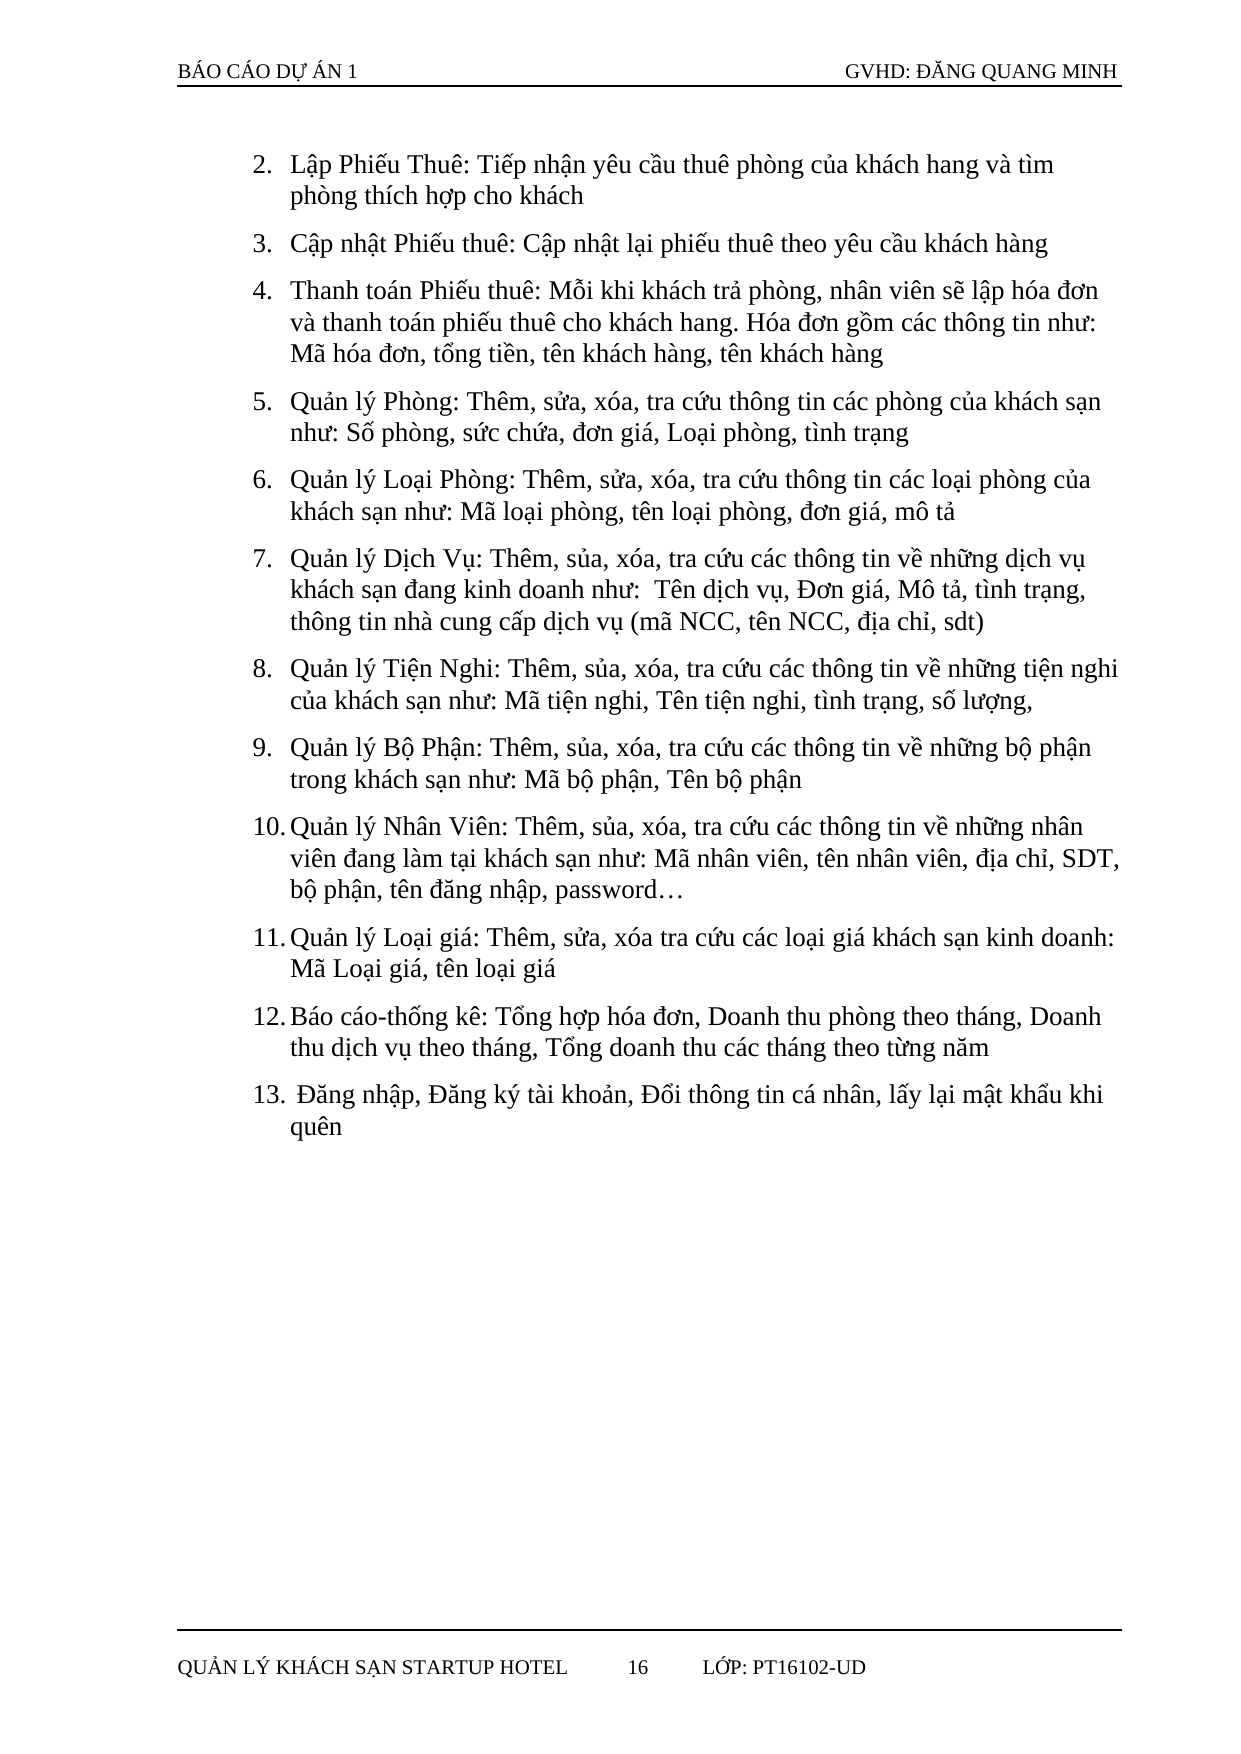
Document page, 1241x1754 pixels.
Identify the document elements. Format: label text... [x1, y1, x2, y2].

list Báo cáo-thống kê: Tổng hợp hóa đơn, Doanh thu phòng theo tháng, Doanh thu dịch vụ theo tháng, Tổng doanh thu các tháng theo từng năm [252, 999, 1122, 1062]
list Quản lý Dịch Vụ: Thêm, sủa, xóa, tra cứu các thông tin về những dịch vụ khách sạn đang kinh doanh như: Tên dịch vụ, Đơn giá, Mô tả, tình trạng, thông tin nhà cung cấp dịch vụ (mã NCC, tên NCC, địa chỉ, sdt) [252, 542, 1122, 636]
list Quản lý Bộ Phận: Thêm, sủa, xóa, tra cứu các thông tin về những bộ phận trong khách sạn như: Mã bộ phận, Tên bộ phận [252, 732, 1122, 794]
list Đăng nhập, Đăng ký tài khoản, Đổi thông tin cá nhân, lấy lại mật khẩu khi quên [252, 1078, 1122, 1141]
list Quản lý Tiện Nghi: Thêm, sủa, xóa, tra cứu các thông tin về những tiện nghi của khách sạn như: Mã tiện nghi, Tên tiện nghi, tình trạng, số lượng, [252, 653, 1122, 715]
list Quản lý Loại giá: Thêm, sửa, xóa tra cứu các loại giá khách sạn kinh doanh: Mã Loại giá, tên loại giá [252, 921, 1122, 983]
list Quản lý Nhân Viên: Thêm, sủa, xóa, tra cứu các thông tin về những nhân viên đang làm tại khách sạn như: Mã nhân viên, tên nhân viên, địa chỉ, SDT, bộ phận, tên đăng nhập, password… [252, 811, 1122, 904]
list Quản lý Phòng: Thêm, sửa, xóa, tra cứu thông tin các phòng của khách sạn như: Số phòng, sức chứa, đơn giá, Loại phòng, tình trạng [252, 384, 1122, 447]
list Thanh toán Phiếu thuê: Mỗi khi khách trả phòng, nhân viên sẽ lập hóa đơn và thanh toán phiếu thuê cho khách hang. Hóa đơn gồm các thông tin như: Mã hóa đơn, tổng tiền, tên khách hàng, tên khách hàng [252, 274, 1122, 368]
list Lập Phiếu Thuê: Tiếp nhận yêu cầu thuê phòng của khách hang và tìm phòng thích hợp cho khách [252, 148, 1122, 210]
list Quản lý Loại Phòng: Thêm, sửa, xóa, tra cứu thông tin các loại phòng của khách sạn như: Mã loại phòng, tên loại phòng, đơn giá, mô tả [252, 463, 1122, 526]
list Cập nhật Phiếu thuê: Cập nhật lại phiếu thuê theo yêu cầu khách hàng [252, 227, 1122, 258]
